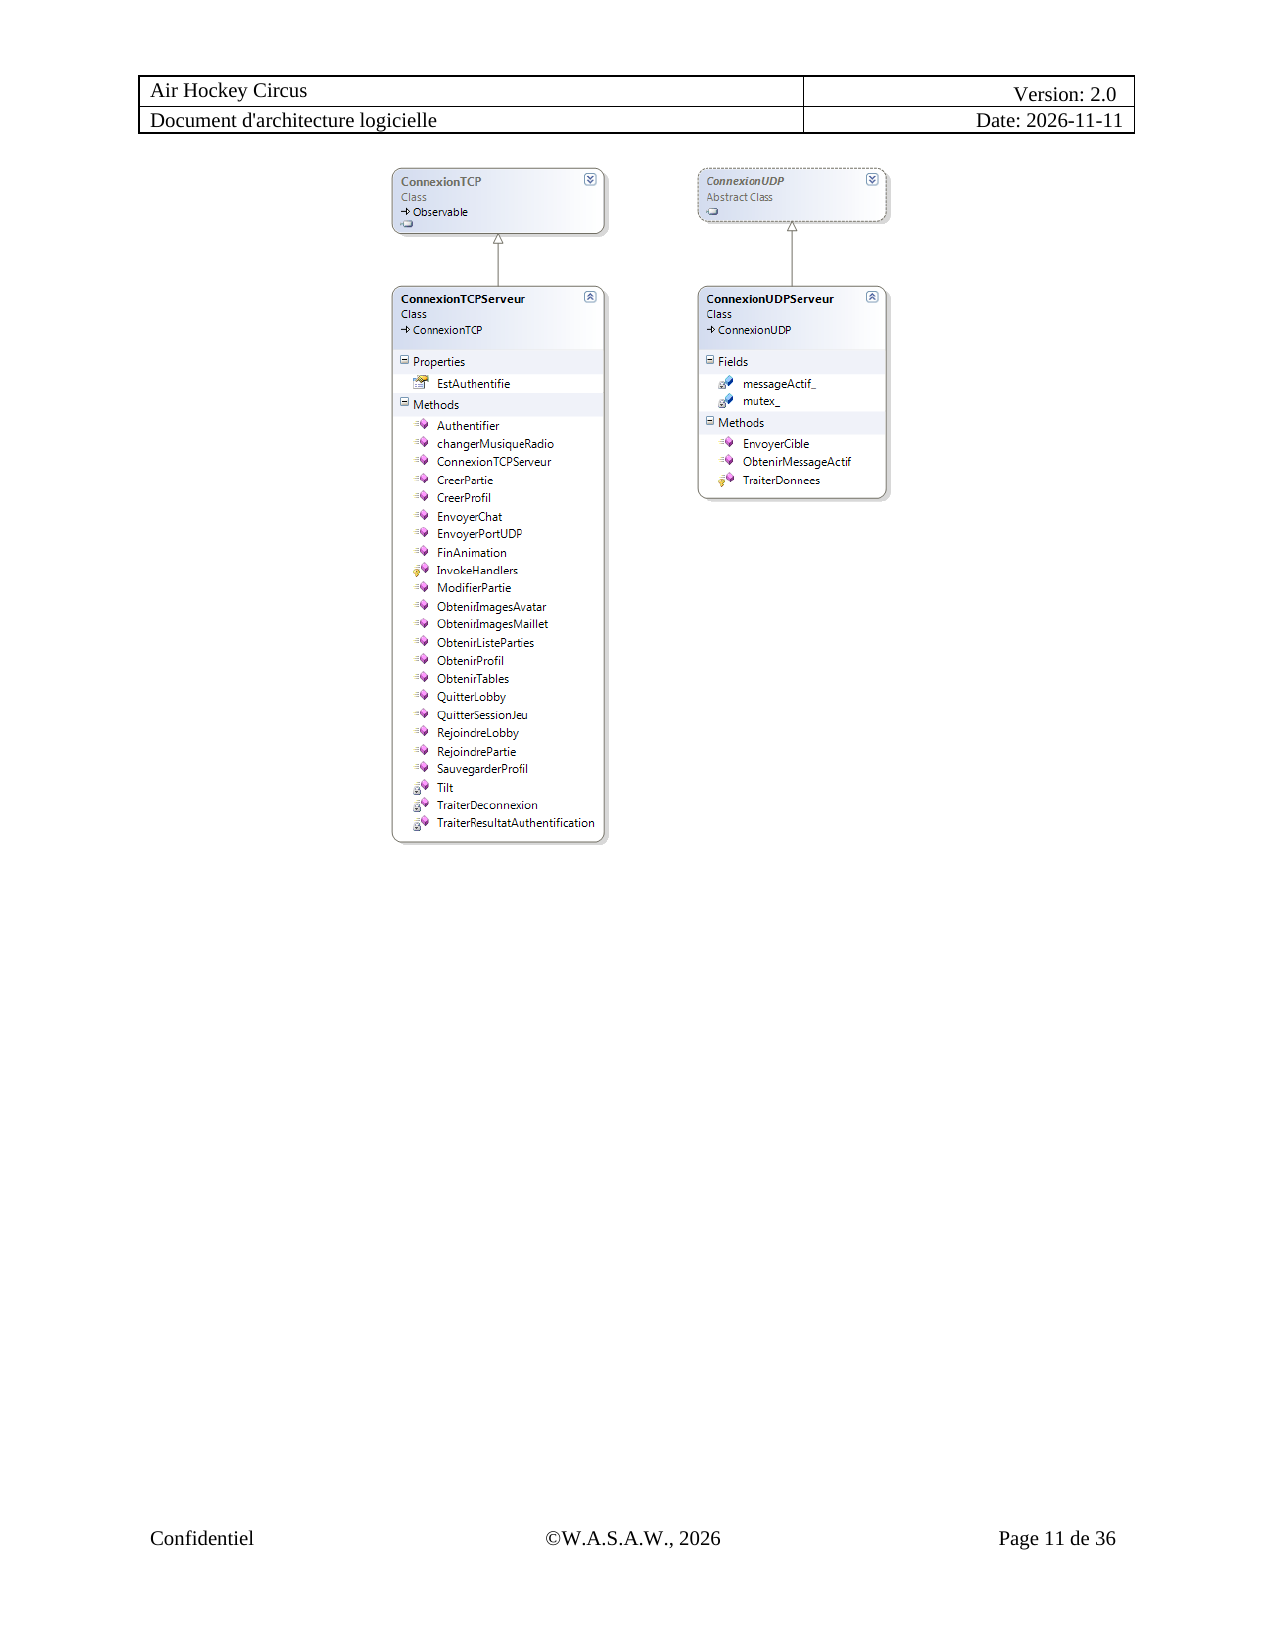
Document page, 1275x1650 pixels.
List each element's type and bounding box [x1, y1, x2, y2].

picture [382, 158, 893, 850]
